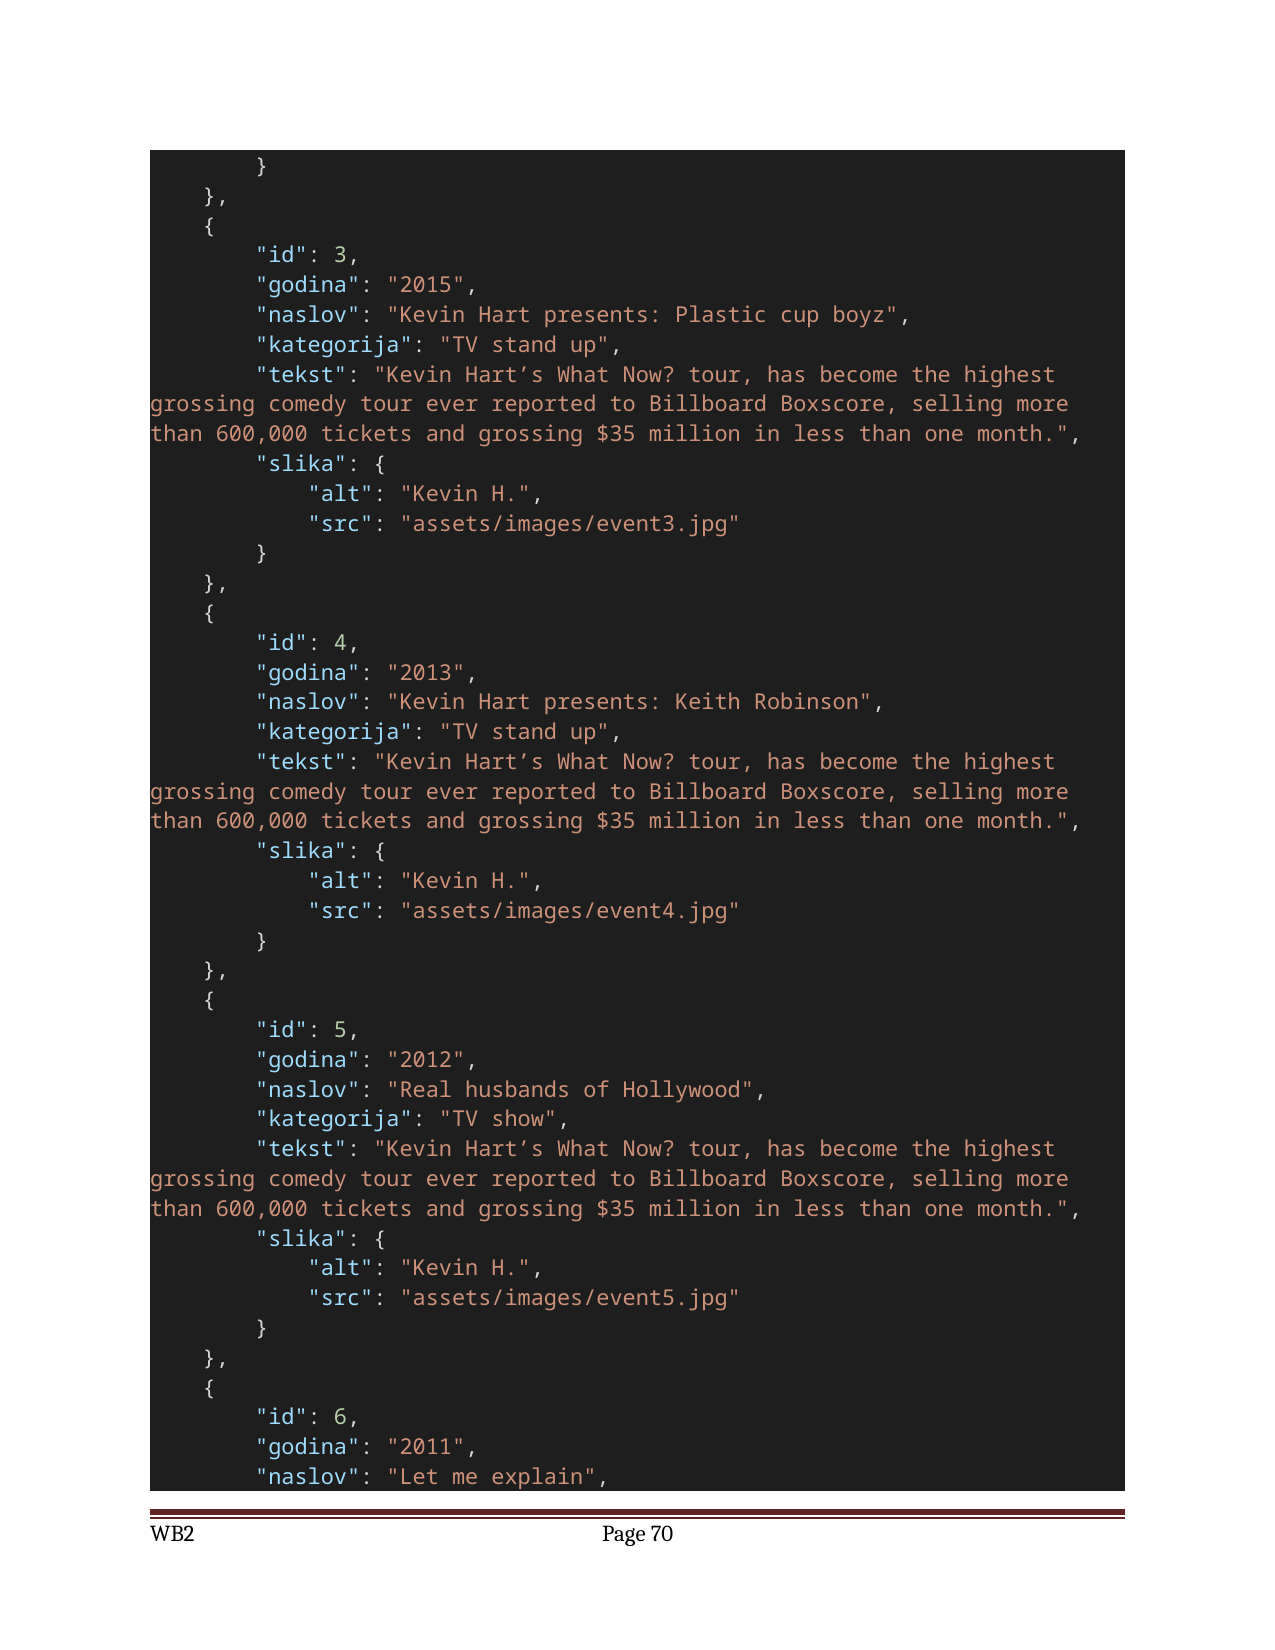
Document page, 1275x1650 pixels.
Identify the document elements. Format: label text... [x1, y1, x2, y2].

text "src": "assets/images/event3.jpg" [150, 507, 1125, 537]
text } [150, 150, 1125, 180]
text { [150, 984, 1125, 1014]
text "id": 6, [150, 1401, 1125, 1431]
text "slika": { [150, 835, 1125, 865]
text { [150, 1371, 1125, 1401]
text "slika": { [150, 1222, 1125, 1252]
text "kategorija": "TV stand up", [150, 329, 1125, 358]
text "id": 4, [150, 627, 1125, 656]
text }, [150, 954, 1125, 984]
text "naslov": "Kevin Hart presents: Keith Robinson", [150, 686, 1125, 716]
text "id": 5, [150, 1014, 1125, 1044]
text "godina": "2012", [150, 1044, 1125, 1073]
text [150, 1133, 1125, 1222]
text "naslov": "Kevin Hart presents: Plastic cup boyz", [150, 299, 1125, 329]
text } [150, 1312, 1125, 1342]
text }, [150, 180, 1125, 209]
text } [150, 924, 1125, 954]
text { [150, 597, 1125, 627]
text } [150, 537, 1125, 567]
text "src": "assets/images/event5.jpg" [150, 1282, 1125, 1312]
text "alt": "Kevin H.", [150, 478, 1125, 507]
text "kategorija": "TV stand up", [150, 716, 1125, 746]
text "kategorija": "TV show", [150, 1103, 1125, 1133]
text "godina": "2013", [150, 656, 1125, 686]
text "alt": "Kevin H.", [150, 865, 1125, 895]
text "id": 3, [150, 239, 1125, 269]
text "godina": "2015", [150, 269, 1125, 299]
text { [150, 209, 1125, 239]
text "src": "assets/images/event4.jpg" [150, 895, 1125, 924]
text }, [150, 1342, 1125, 1371]
text "slika": { [150, 448, 1125, 478]
text "naslov": "Real husbands of Hollywood", [150, 1073, 1125, 1103]
text "naslov": "Let me explain", [150, 1461, 1125, 1491]
text }, [150, 567, 1125, 597]
text "godina": "2011", [150, 1431, 1125, 1461]
text "alt": "Kevin H.", [150, 1252, 1125, 1282]
